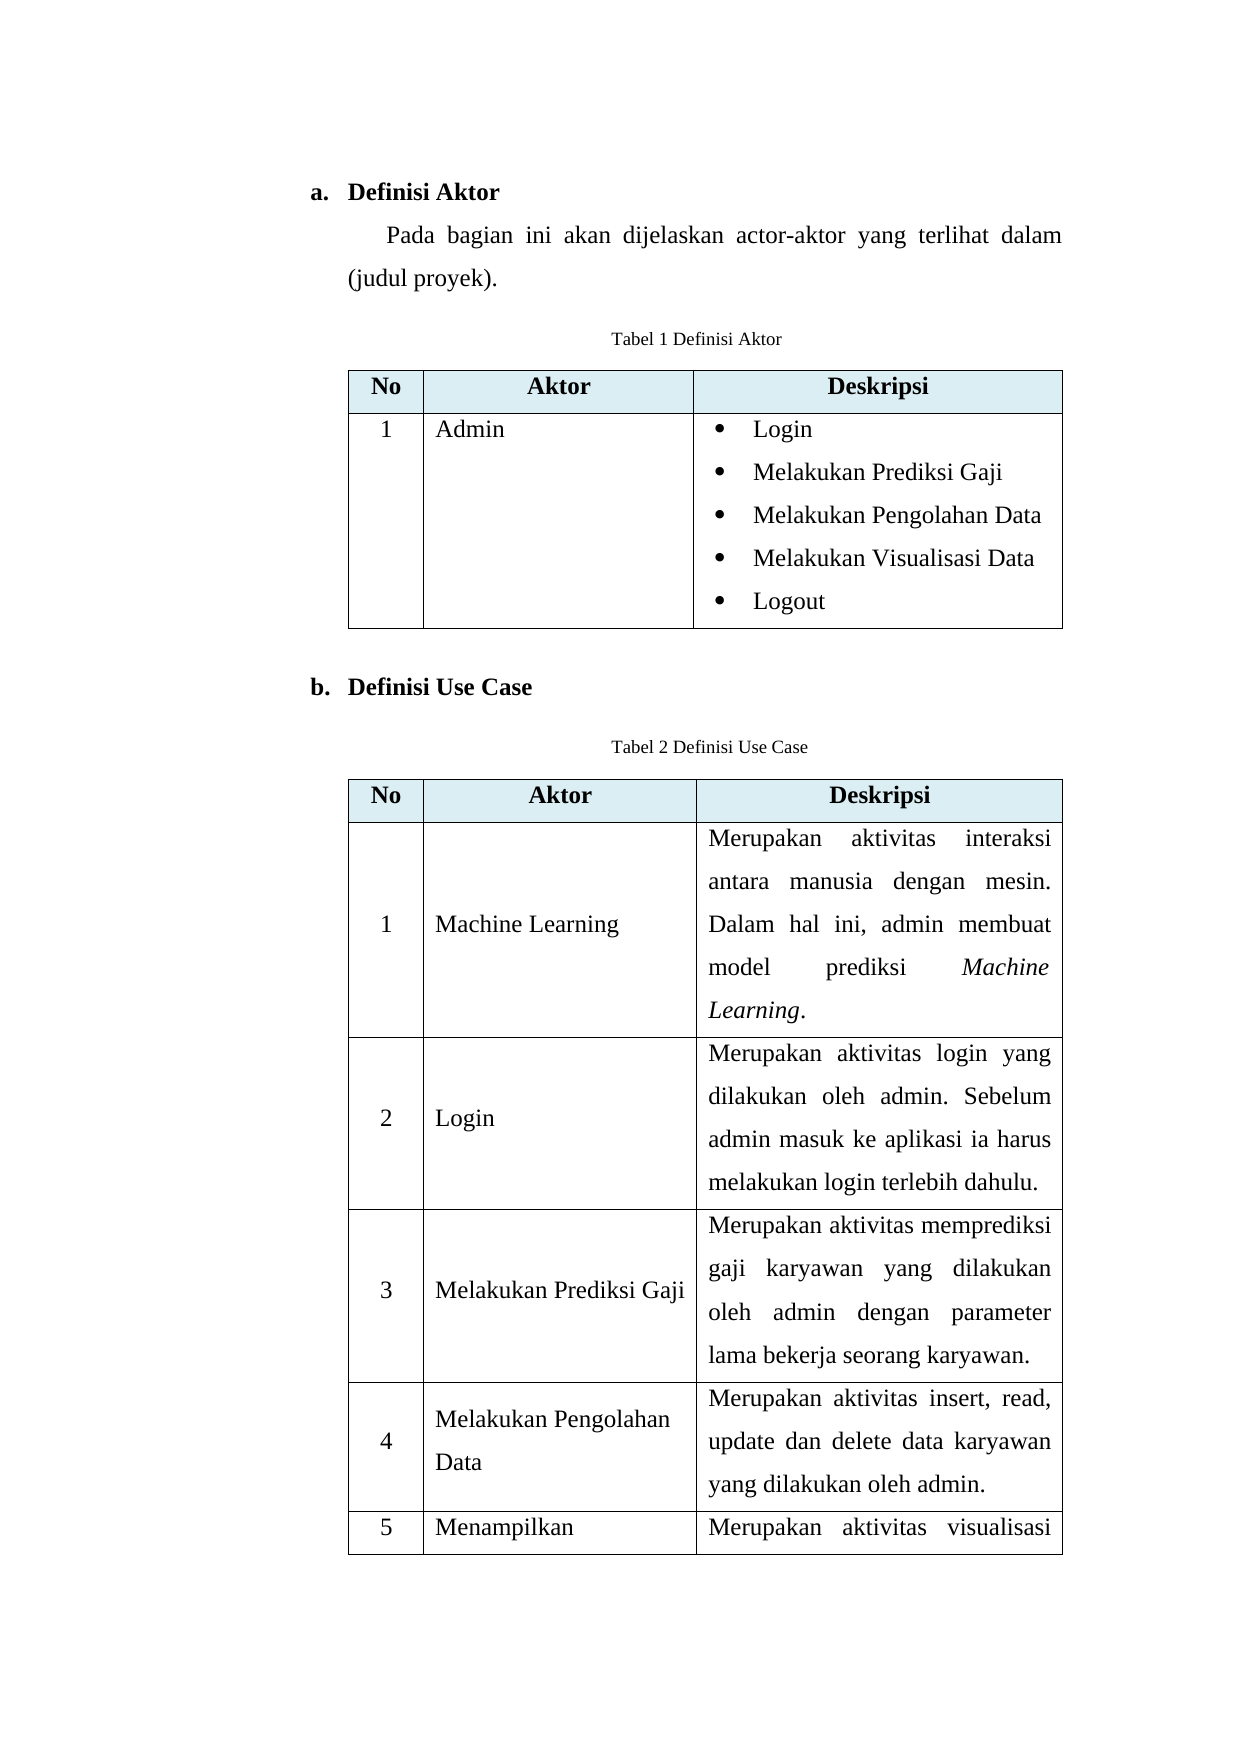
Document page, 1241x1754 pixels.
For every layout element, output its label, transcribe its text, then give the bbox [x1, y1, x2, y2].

list Pada bagian ini akan dijelaskan actor-aktor yang terlihat dalam (judul proyek). [348, 220, 1063, 292]
table_cell 3 [349, 1210, 423, 1382]
list Definisi Use Case [310, 672, 1063, 701]
table_cell Merupakan aktivitas insert, read, update dan delete data karyawan yang dilakukan oleh admin. [697, 1383, 1062, 1511]
table_cell Merupakan aktivitas login yang dilakukan oleh admin. Sebelum admin masuk ke aplikasi ia harus melakukan login terlebih dahulu. [697, 1038, 1062, 1209]
table_cell 2 [349, 1038, 423, 1209]
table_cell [424, 1512, 696, 1554]
table_header No [349, 780, 423, 822]
table_cell Melakukan Prediksi Gaji [424, 1210, 696, 1382]
table_header Aktor [424, 780, 696, 822]
table_header Deskripsi [697, 780, 1062, 822]
table_header Deskripsi [694, 371, 1062, 413]
table_header Aktor [424, 371, 693, 413]
table_cell 4 [349, 1383, 423, 1511]
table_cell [697, 1512, 1062, 1554]
table_cell Admin [424, 414, 693, 628]
table_cell Login [424, 1038, 696, 1209]
list Definisi Aktor [310, 177, 1063, 206]
table_cell Melakukan Pengolahan Data [424, 1383, 696, 1511]
text Tabel 2 Definisi Use Case [536, 736, 1063, 758]
table_header No [349, 371, 423, 413]
table_cell 1 [349, 414, 423, 628]
text Tabel 1 Definisi Aktor [536, 327, 1063, 349]
table_cell Merupakan aktivitas interaksi antara manusia dengan mesin. Dalam hal ini, admin membuat model prediksi Machine Learning. [697, 823, 1062, 1037]
table_cell 1 [349, 823, 423, 1037]
table_cell Machine Learning [424, 823, 696, 1037]
table_cell 5 [349, 1512, 423, 1554]
table_cell Merupakan aktivitas memprediksi gaji karyawan yang dilakukan oleh admin dengan parameter lama bekerja seorang karyawan. [697, 1210, 1062, 1382]
table_cell Login Melakukan Prediksi Gaji Melakukan Pengolahan Data Melakukan Visualisasi Data Logout [694, 414, 1062, 628]
